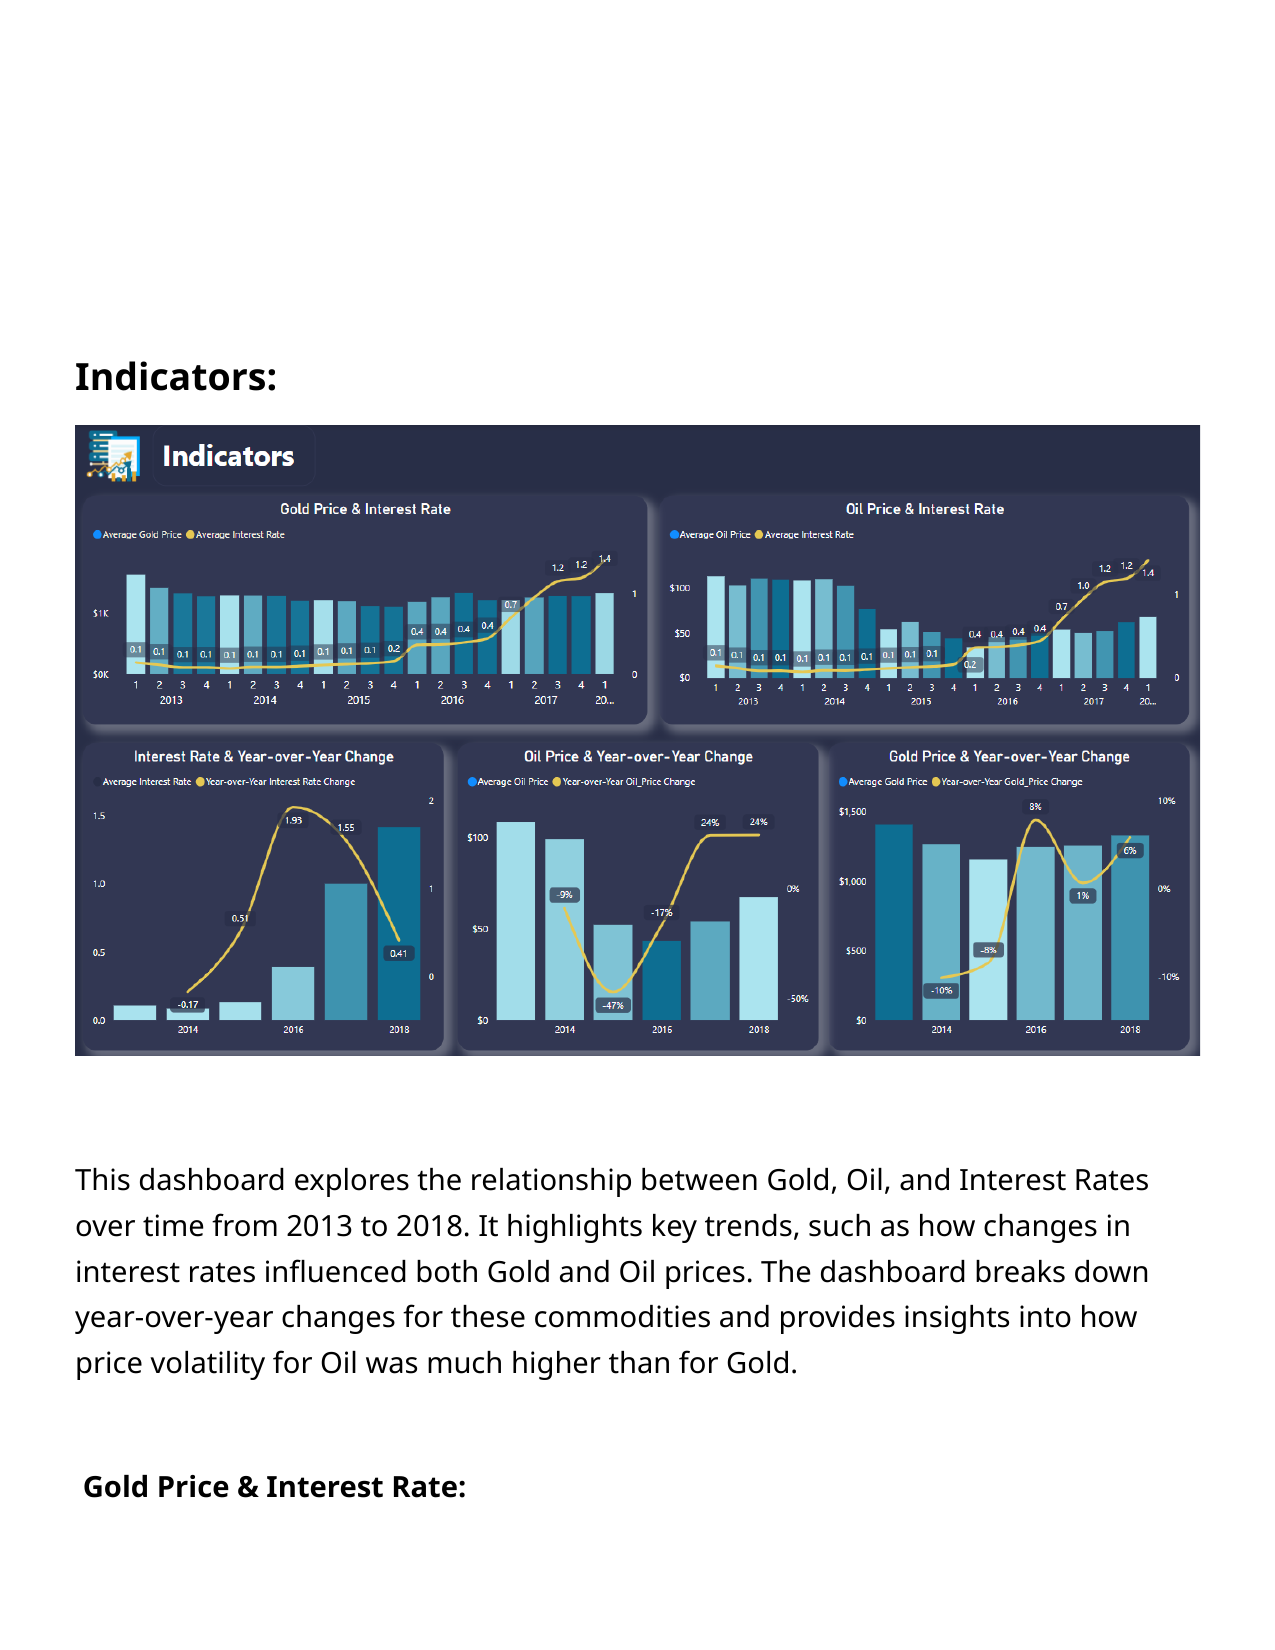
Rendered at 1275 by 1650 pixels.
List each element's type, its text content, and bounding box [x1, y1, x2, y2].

picture [75, 425, 1200, 1056]
text Gold Price & Interest Rate: [75, 1467, 1200, 1506]
text Indicators: [75, 350, 1200, 401]
text This dashboard explores the relationship between Gold, Oil, and Interest Rates over time from 2013 to 2018. It highlights key trends, such as how changes in interest rates influenced both Gold and Oil prices. The dashboard breaks down year-over-year changes for these commodities and provides insights into how price volatility for Oil was much higher than for Gold. [75, 1160, 1200, 1382]
